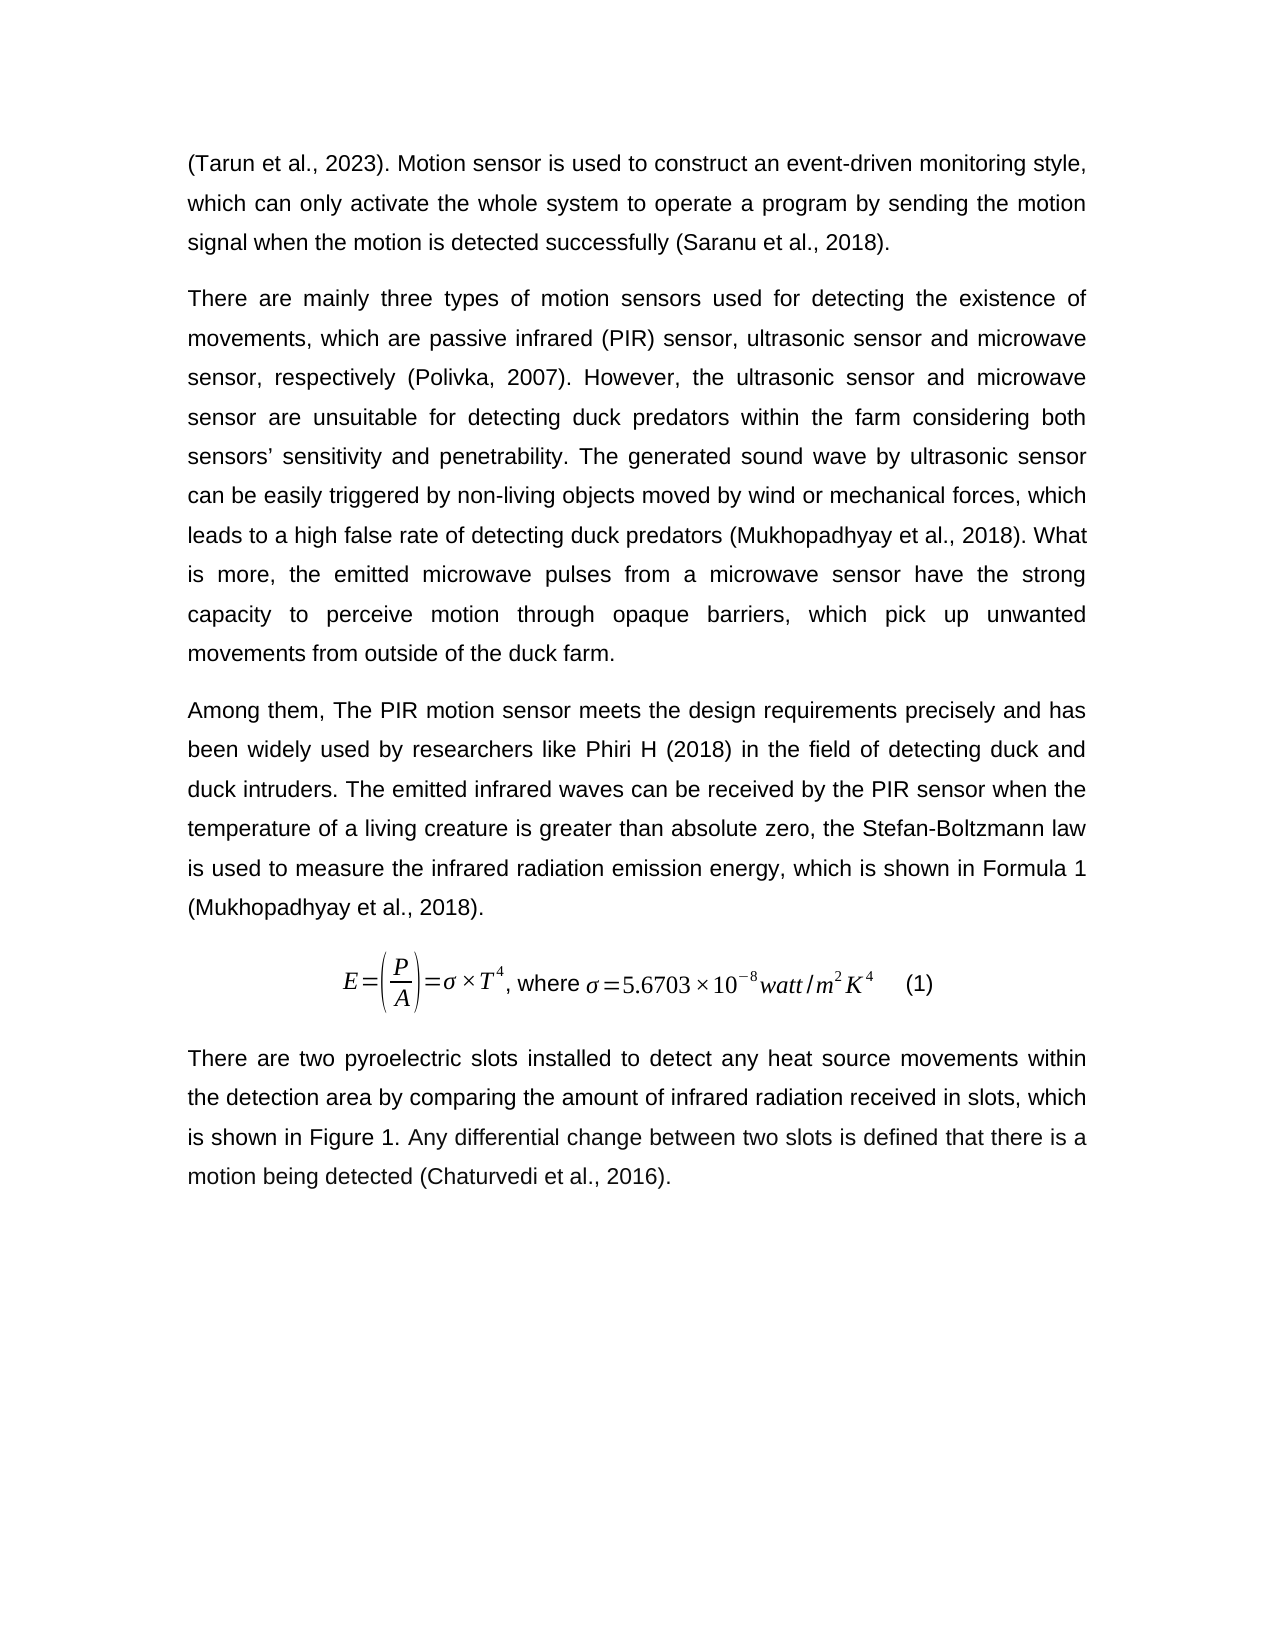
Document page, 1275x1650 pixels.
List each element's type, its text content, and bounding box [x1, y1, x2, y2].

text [187, 150, 1087, 255]
text There are mainly three types of motion sensors used for detecting the existence of movements, which are passive infrared (PIR) sensor, ultrasonic sensor and microwave sensor, respectively (Polivka, 2007). However, the ultrasonic sensor and microwave sensor are unsuitable for detecting duck predators within the farm considering both sensors’ sensitivity and penetrability. The generated sound wave by ultrasonic sensor can be easily triggered by non-living objects moved by wind or mechanical forces, which leads to a high false rate of detecting duck predators (Mukhopadhyay et al., 2018). What is more, the emitted microwave pulses from a microwave sensor have the strong capacity to perceive motion through opaque barriers, which pick up unwanted movements from outside of the duck farm. [187, 285, 1087, 667]
text Among them, The PIR motion sensor meets the design requirements precisely and has been widely used by researchers like Phiri H (2018) in the field of detecting duck and duck intruders. The emitted infrared waves can be received by the PIR sensor when the temperature of a living creature is greater than absolute zero, the Stefan-Boltzmann law is used to measure the infrared radiation emission energy, which is shown in Formula 1 (Mukhopadhyay et al., 2018). [187, 697, 1087, 920]
text There are two pyroelectric slots installed to detect any heat source movements within the detection area by comparing the amount of infrared radiation received in slots, which is shown in Figure 1. Any differential change between two slots is defined that there is a motion being detected (Chaturvedi et al., 2016). [187, 1045, 1087, 1190]
text , where (1) [187, 950, 1087, 1015]
